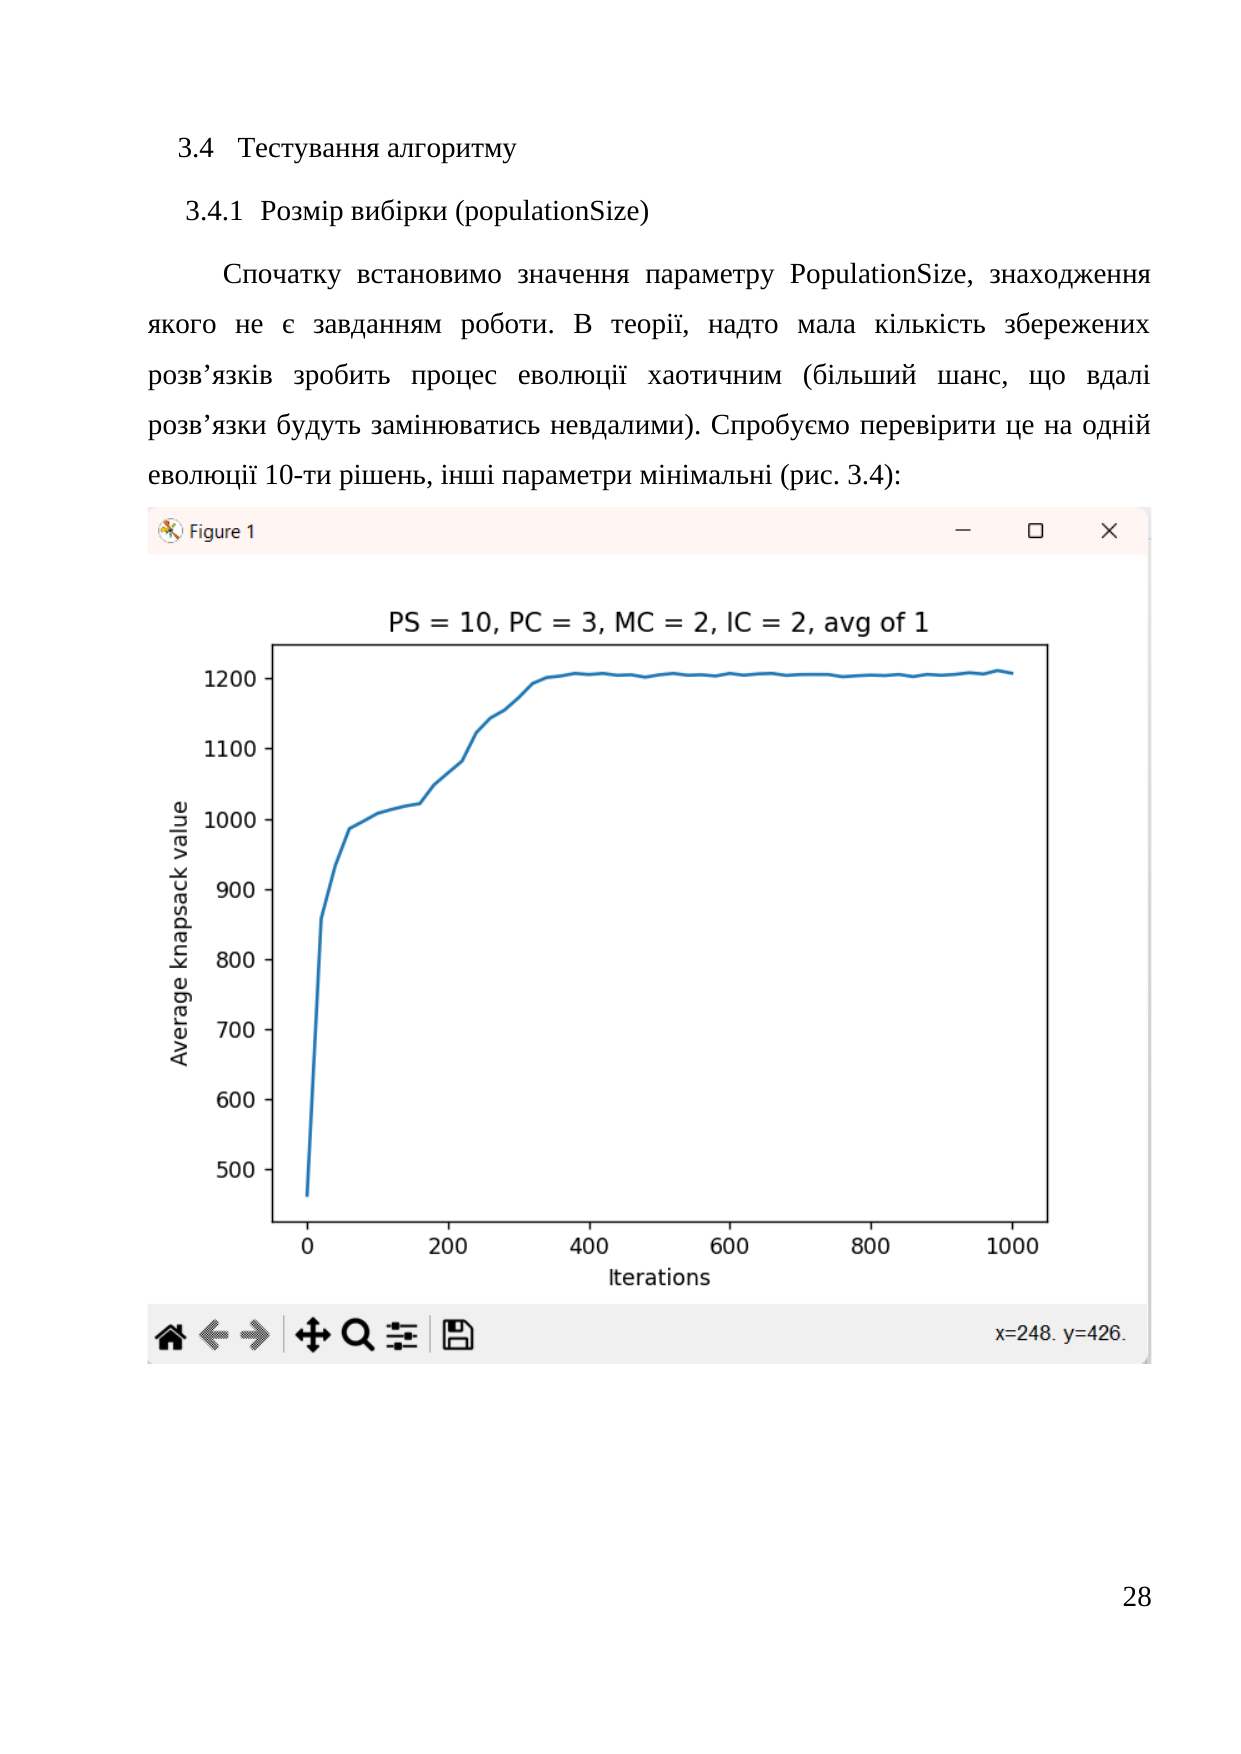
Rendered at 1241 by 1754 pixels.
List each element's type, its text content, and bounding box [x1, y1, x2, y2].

picture [147, 507, 1152, 1364]
subtitle Тестування алгоритму [177, 131, 1152, 164]
text Спочатку встановимо значення параметру PopulationSize, знаходження якого не є завданням роботи. В теорії, надто мала кількість збережених розв’язків зробить процес еволюції хаотичним (більший шанс, що вдалі розв’язки будуть замінюватись невдалими). Спробуємо перевірити це на одній еволюції 10-ти рішень, інші параметри мінімальні (рис. 3.4): [148, 256, 1152, 491]
subtitle Розмір вибірки (populationSize) [185, 193, 1152, 227]
